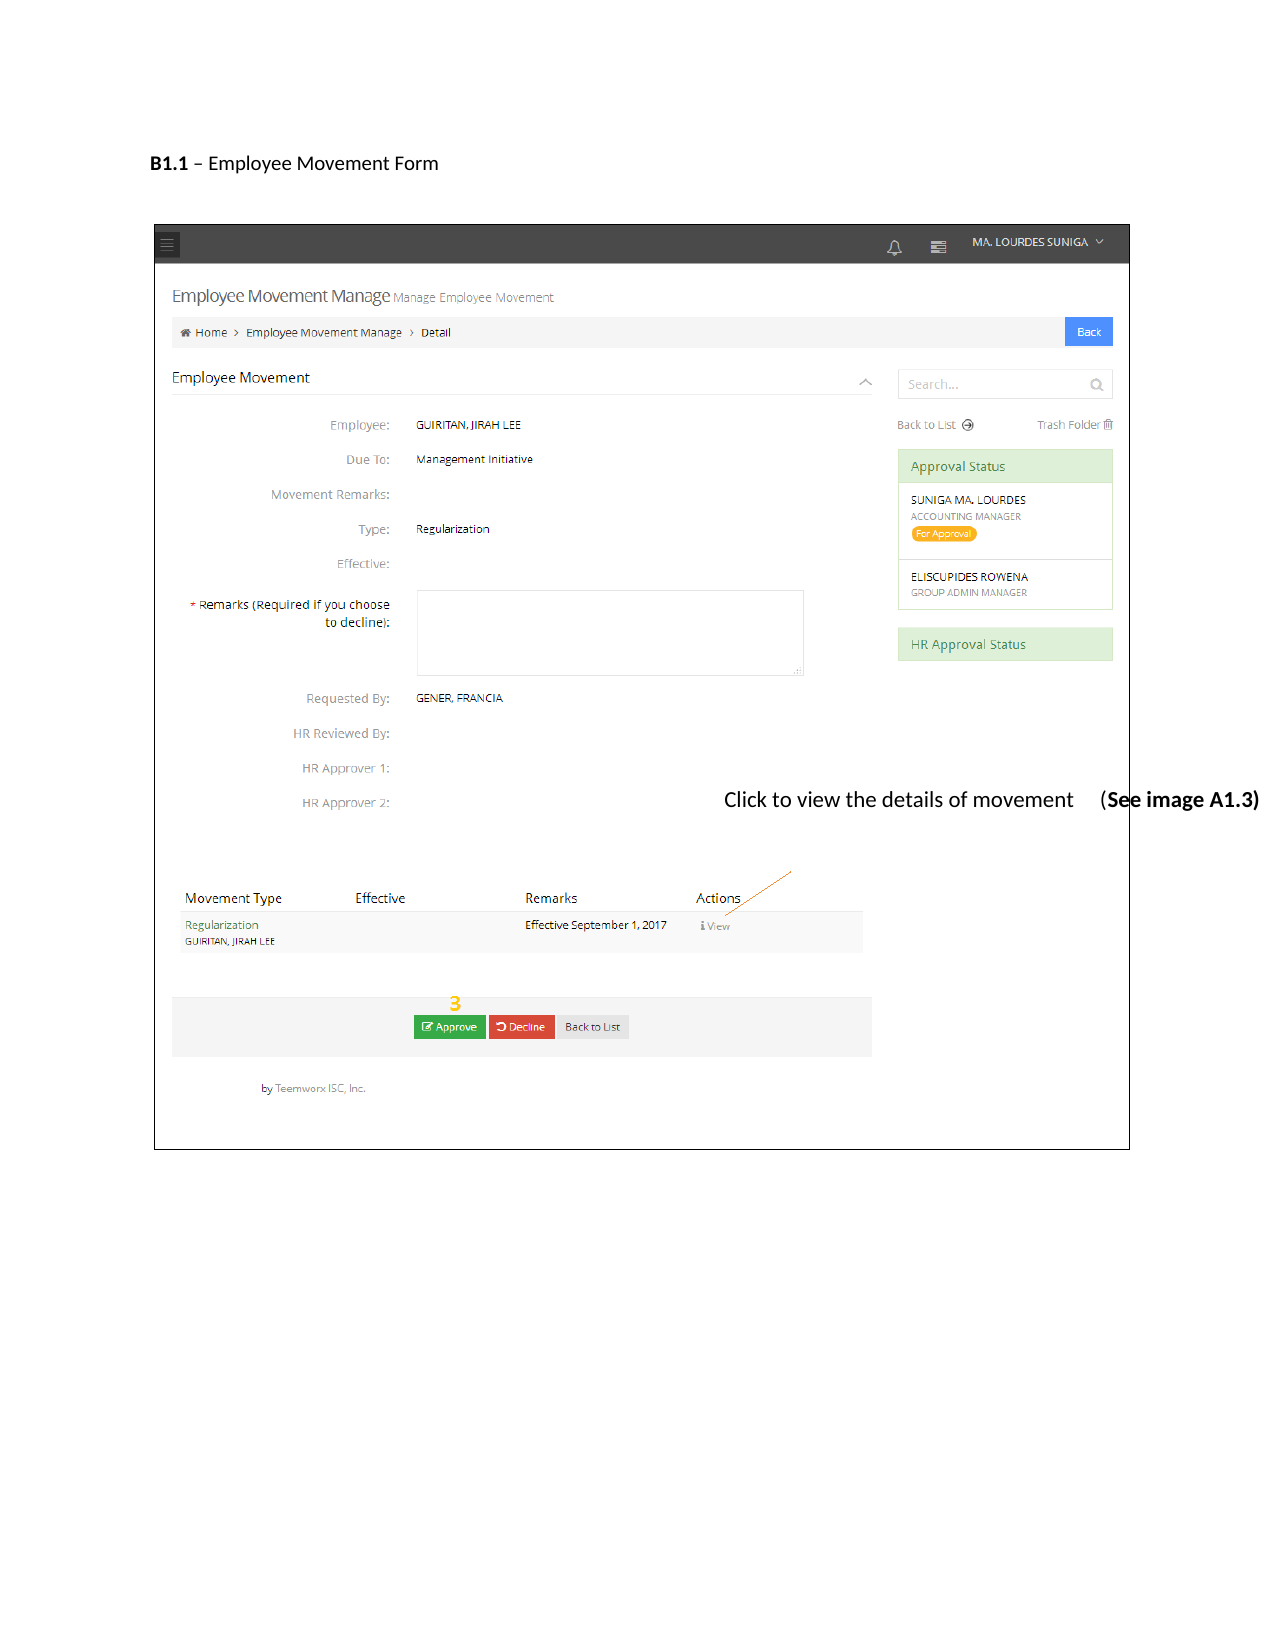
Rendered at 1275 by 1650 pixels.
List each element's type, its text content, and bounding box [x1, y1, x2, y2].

picture [155, 225, 1129, 1149]
text B1.1 – Employee Movement Form [150, 150, 1125, 175]
